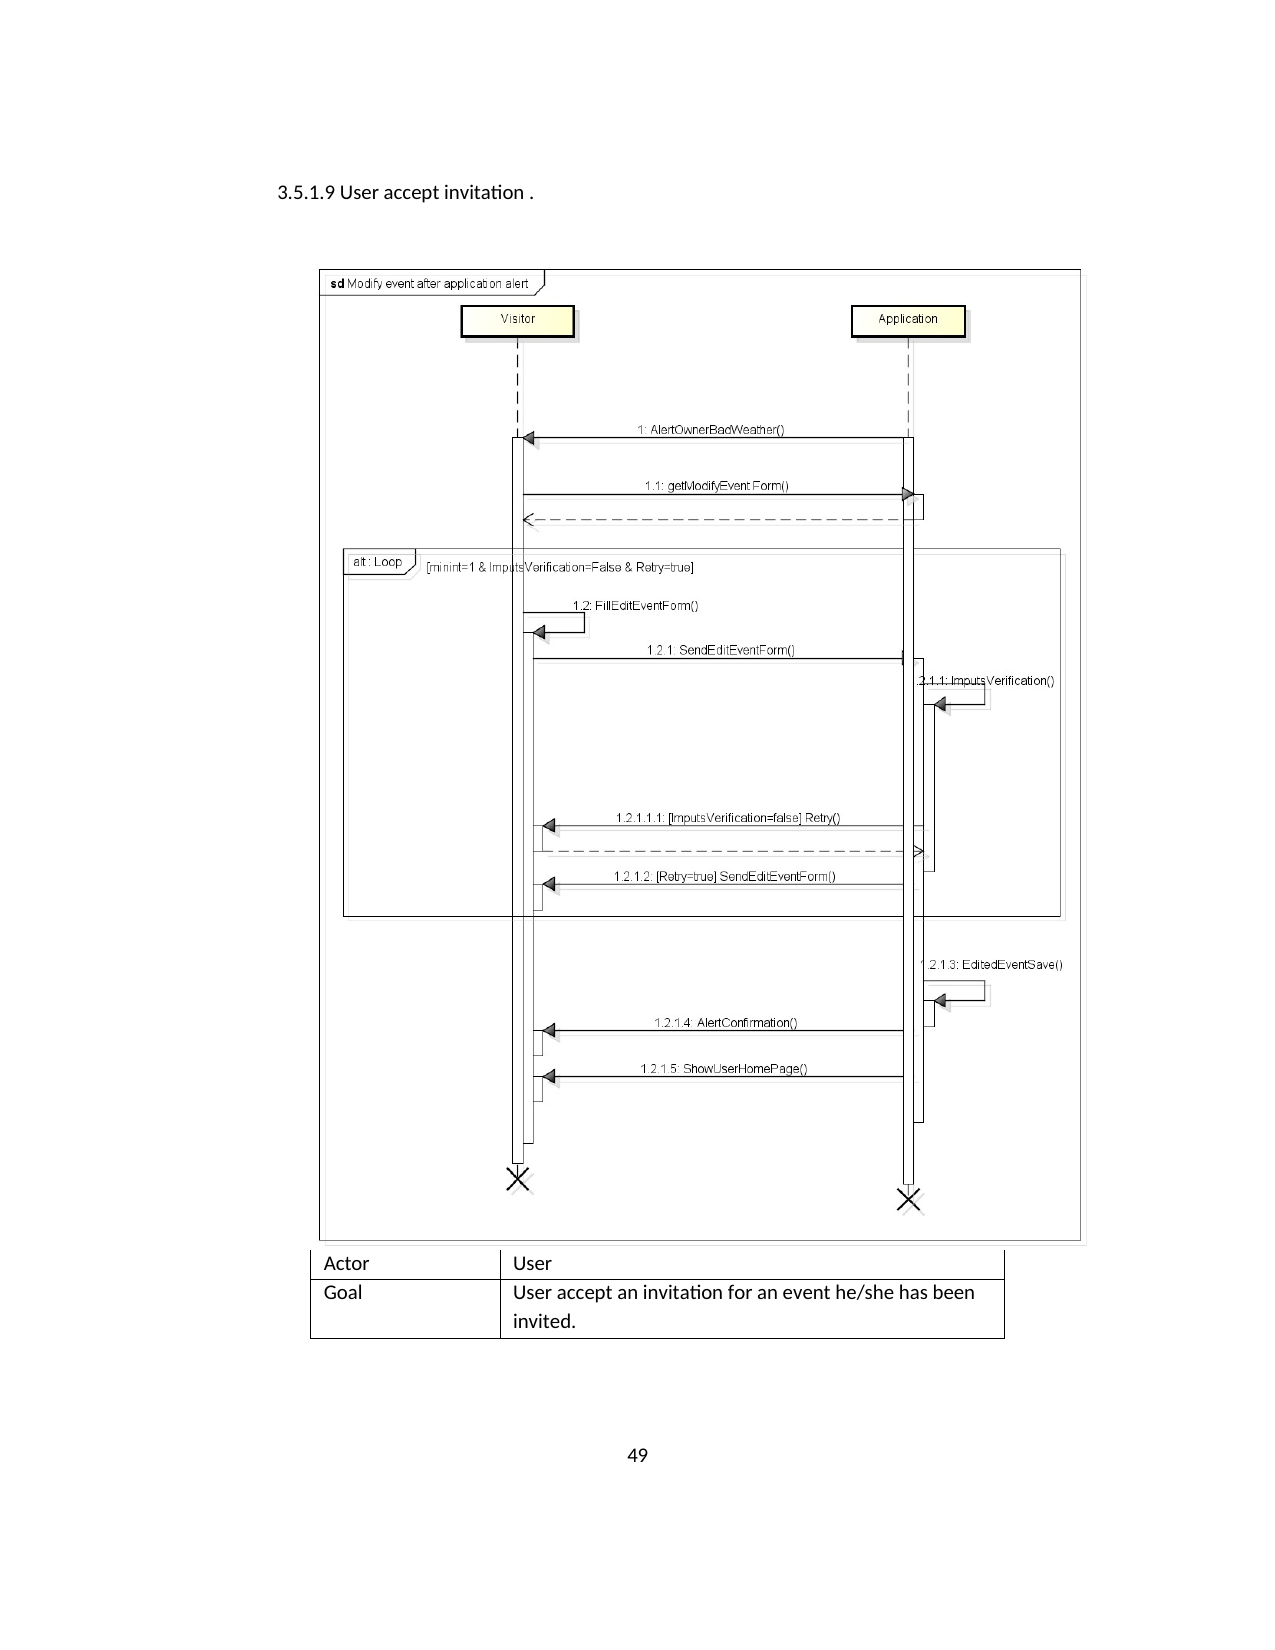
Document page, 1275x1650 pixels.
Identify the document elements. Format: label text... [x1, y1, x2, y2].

table_cell User accept an invitation for an event he/she has been invited. [501, 1280, 1004, 1338]
table_header User [501, 1250, 1004, 1279]
text 3.5.1.9 User accept invitation . [277, 179, 1127, 205]
table_header Actor [311, 1250, 500, 1279]
table_cell Goal [311, 1280, 500, 1338]
picture [309, 260, 1090, 1250]
